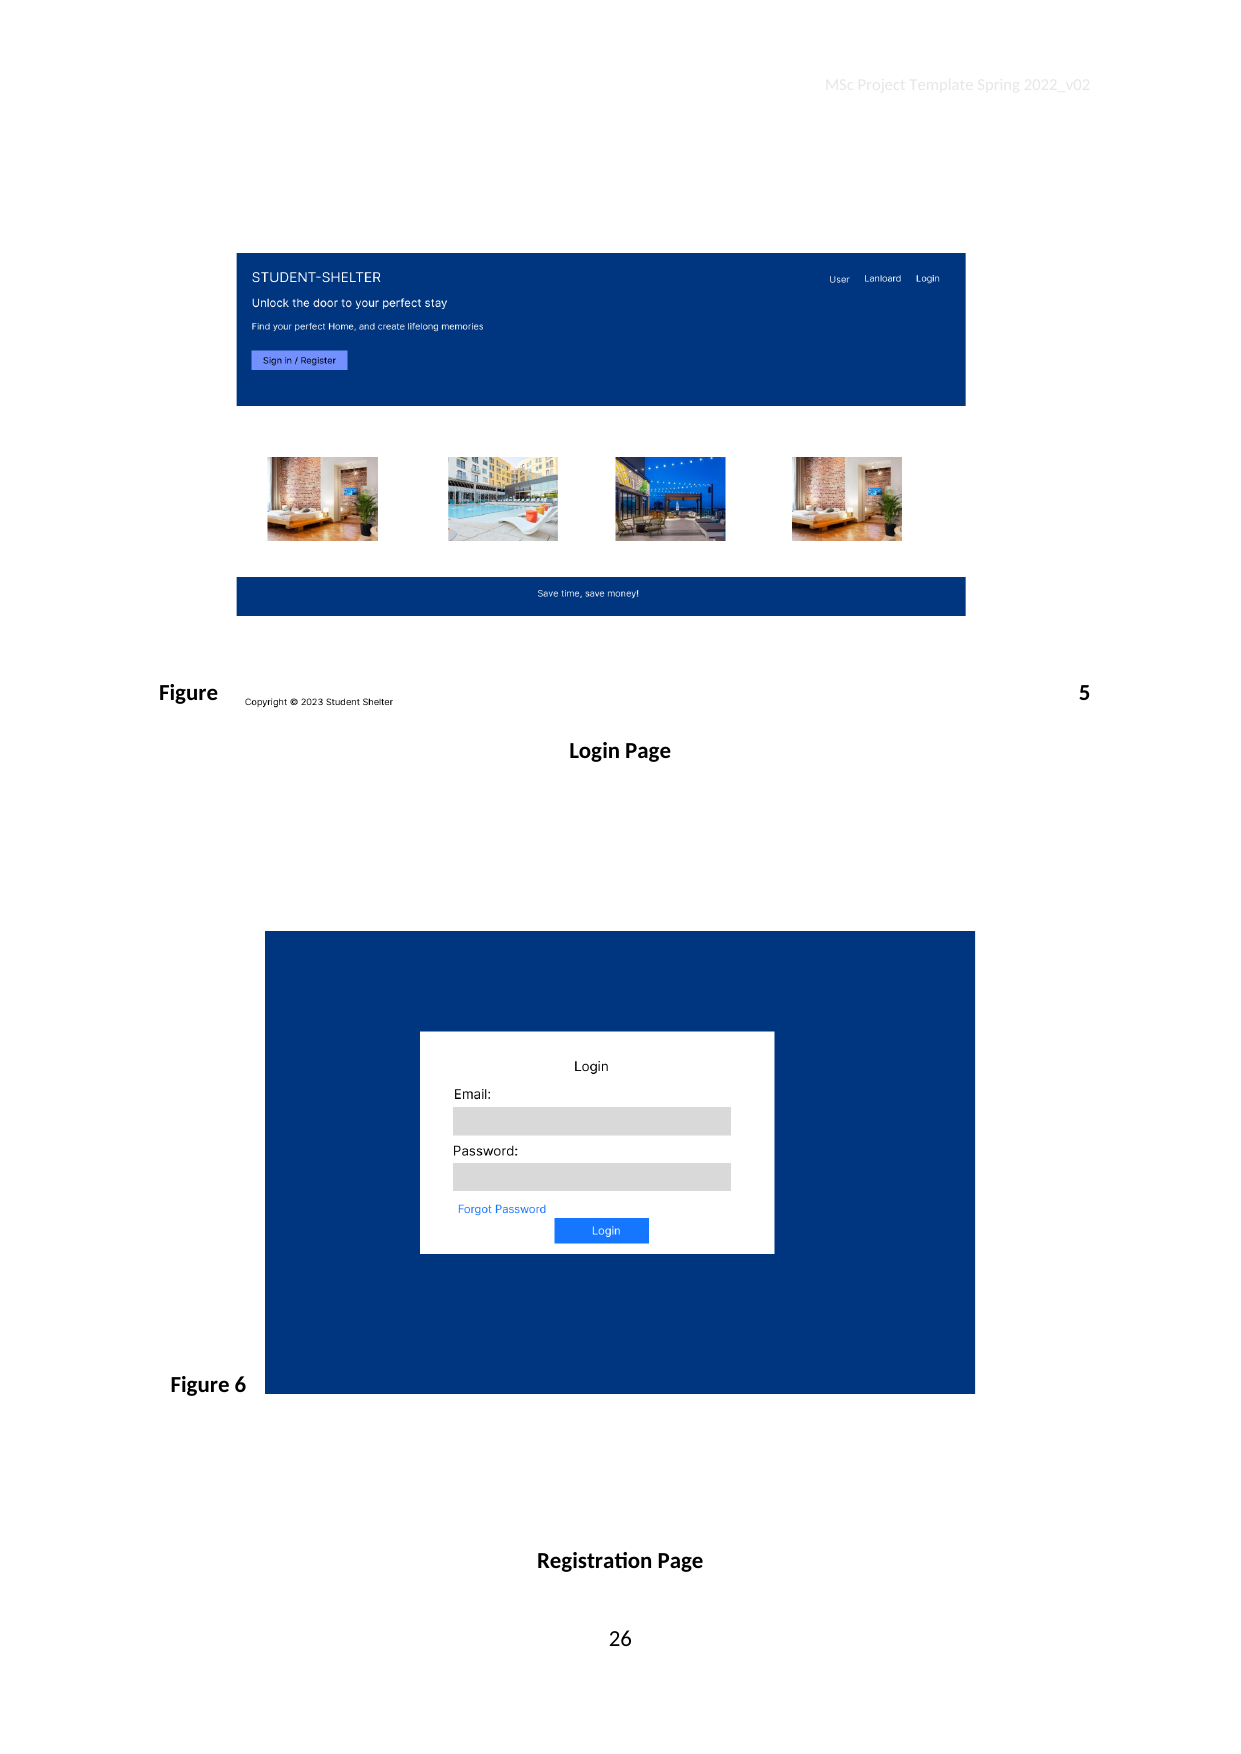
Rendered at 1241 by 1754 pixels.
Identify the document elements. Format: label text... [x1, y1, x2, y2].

picture [265, 931, 976, 1394]
picture [236, 253, 966, 712]
text Login Page [150, 736, 1090, 764]
text Figure 5 [966, 678, 1090, 706]
text Registration Page [150, 1546, 1090, 1574]
text Figure 5 [150, 678, 236, 706]
text Figure 6 [150, 1370, 1090, 1398]
